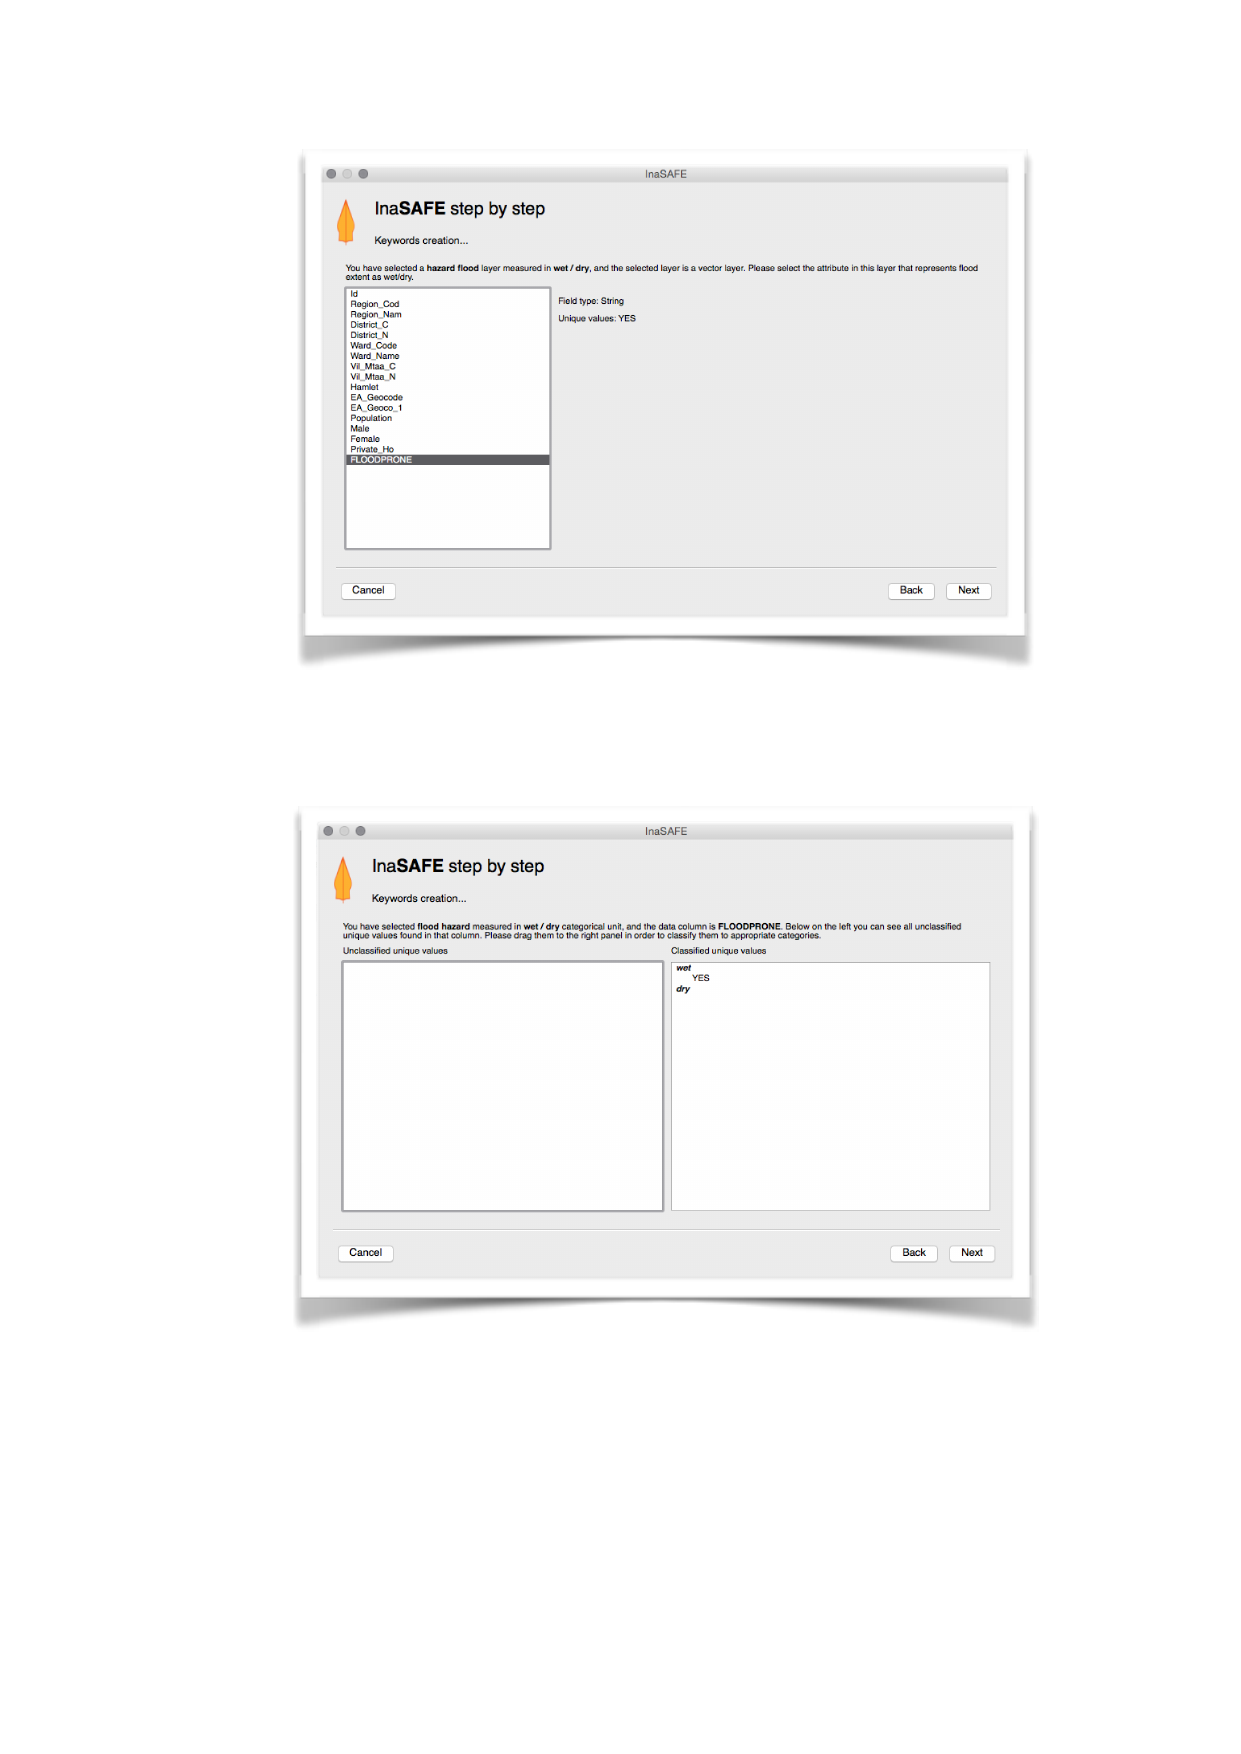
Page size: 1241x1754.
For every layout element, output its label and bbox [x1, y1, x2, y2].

picture [293, 806, 1039, 1332]
picture [297, 149, 1036, 670]
